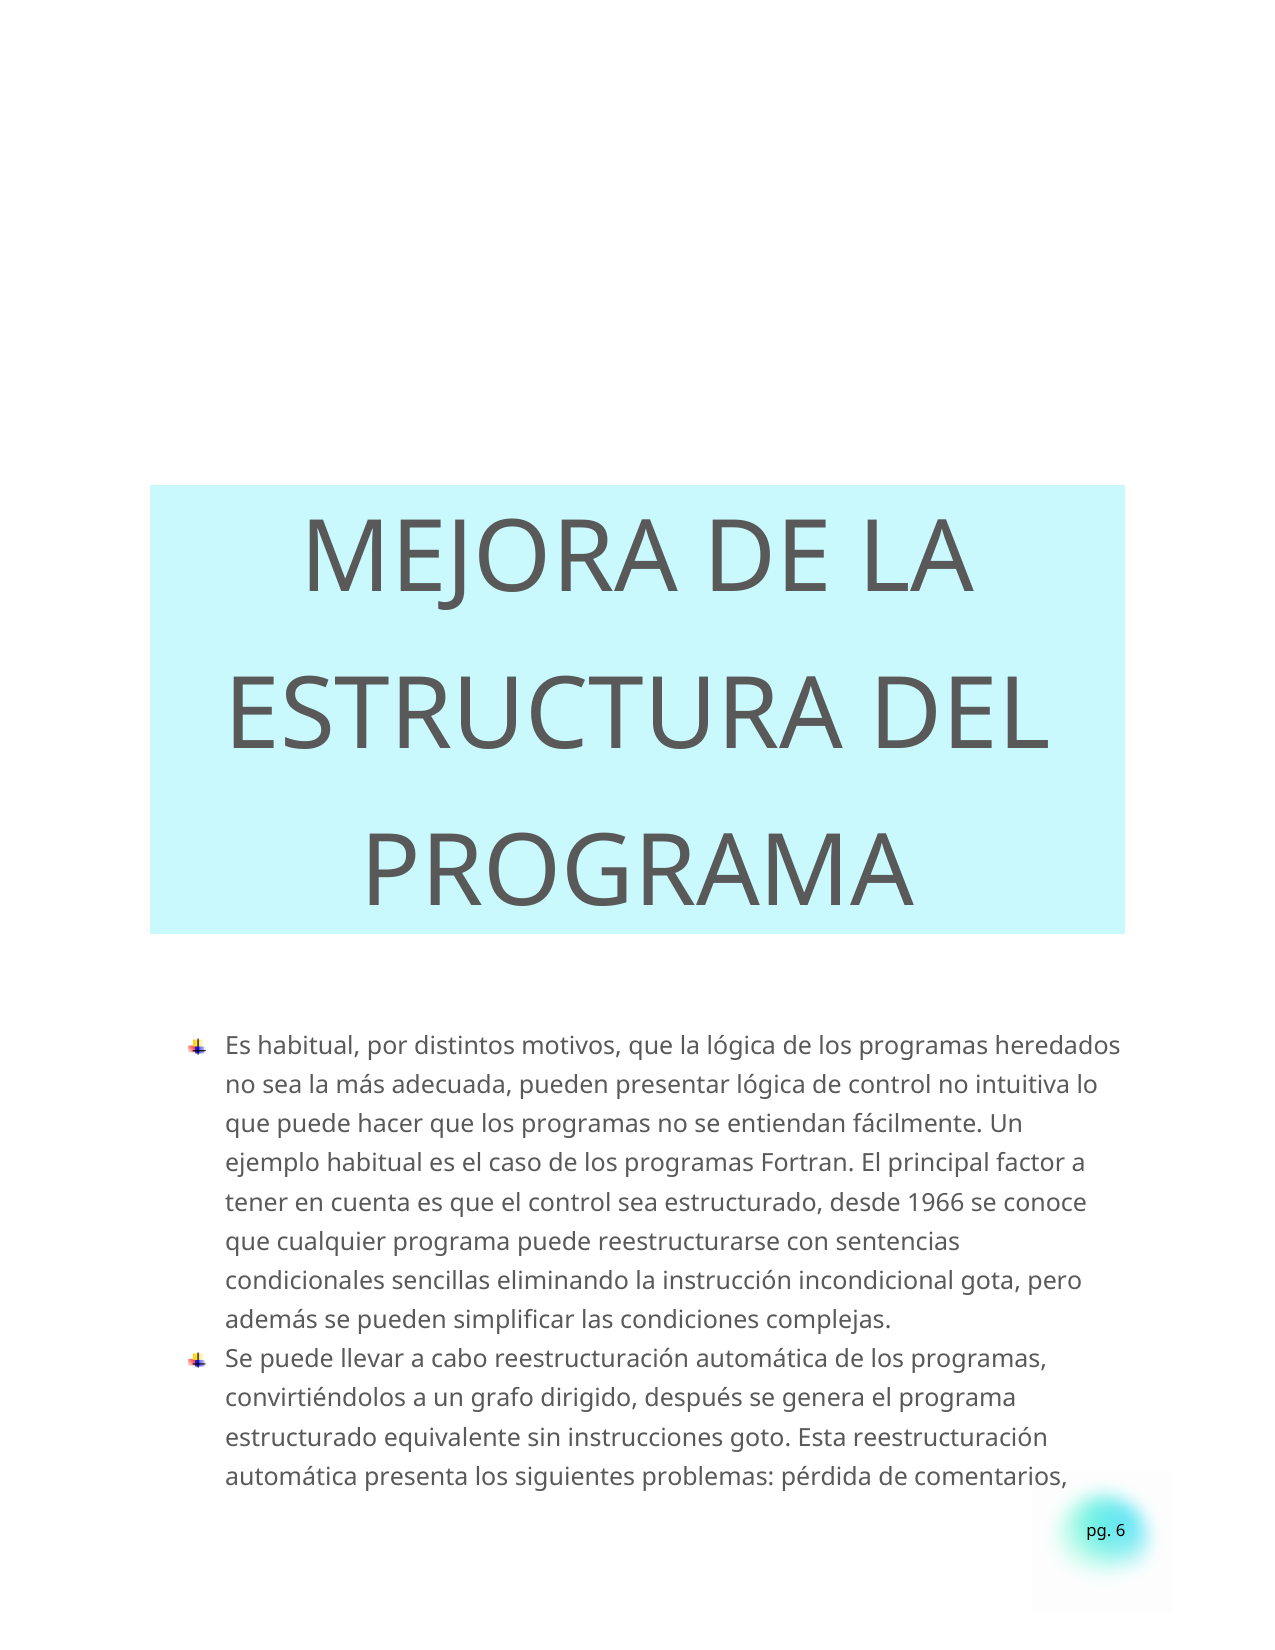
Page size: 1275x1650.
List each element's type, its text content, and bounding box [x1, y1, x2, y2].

picture [1032, 1471, 1172, 1612]
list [187, 1341, 1125, 1492]
picture [188, 1037, 206, 1055]
picture [188, 1351, 206, 1368]
text MEJORA DE LA ESTRUCTURA DEL PROGRAMA [150, 485, 1125, 934]
list Es habitual, por distintos motivos, que la lógica de los programas heredados no sea la más adecuada, pueden presentar lógica de control no intuitiva lo que puede hacer que los programas no se entiendan fácilmente. Un ejemplo habitual es el caso de los programas Fortran. El principal factor a tener en cuenta es que el control sea estructurado, desde 1966 se conoce que cualquier programa puede reestructurarse con sentencias condicionales sencillas eliminando la instrucción incondicional gota, pero además se pueden simplificar las condiciones complejas. [187, 1027, 1125, 1336]
